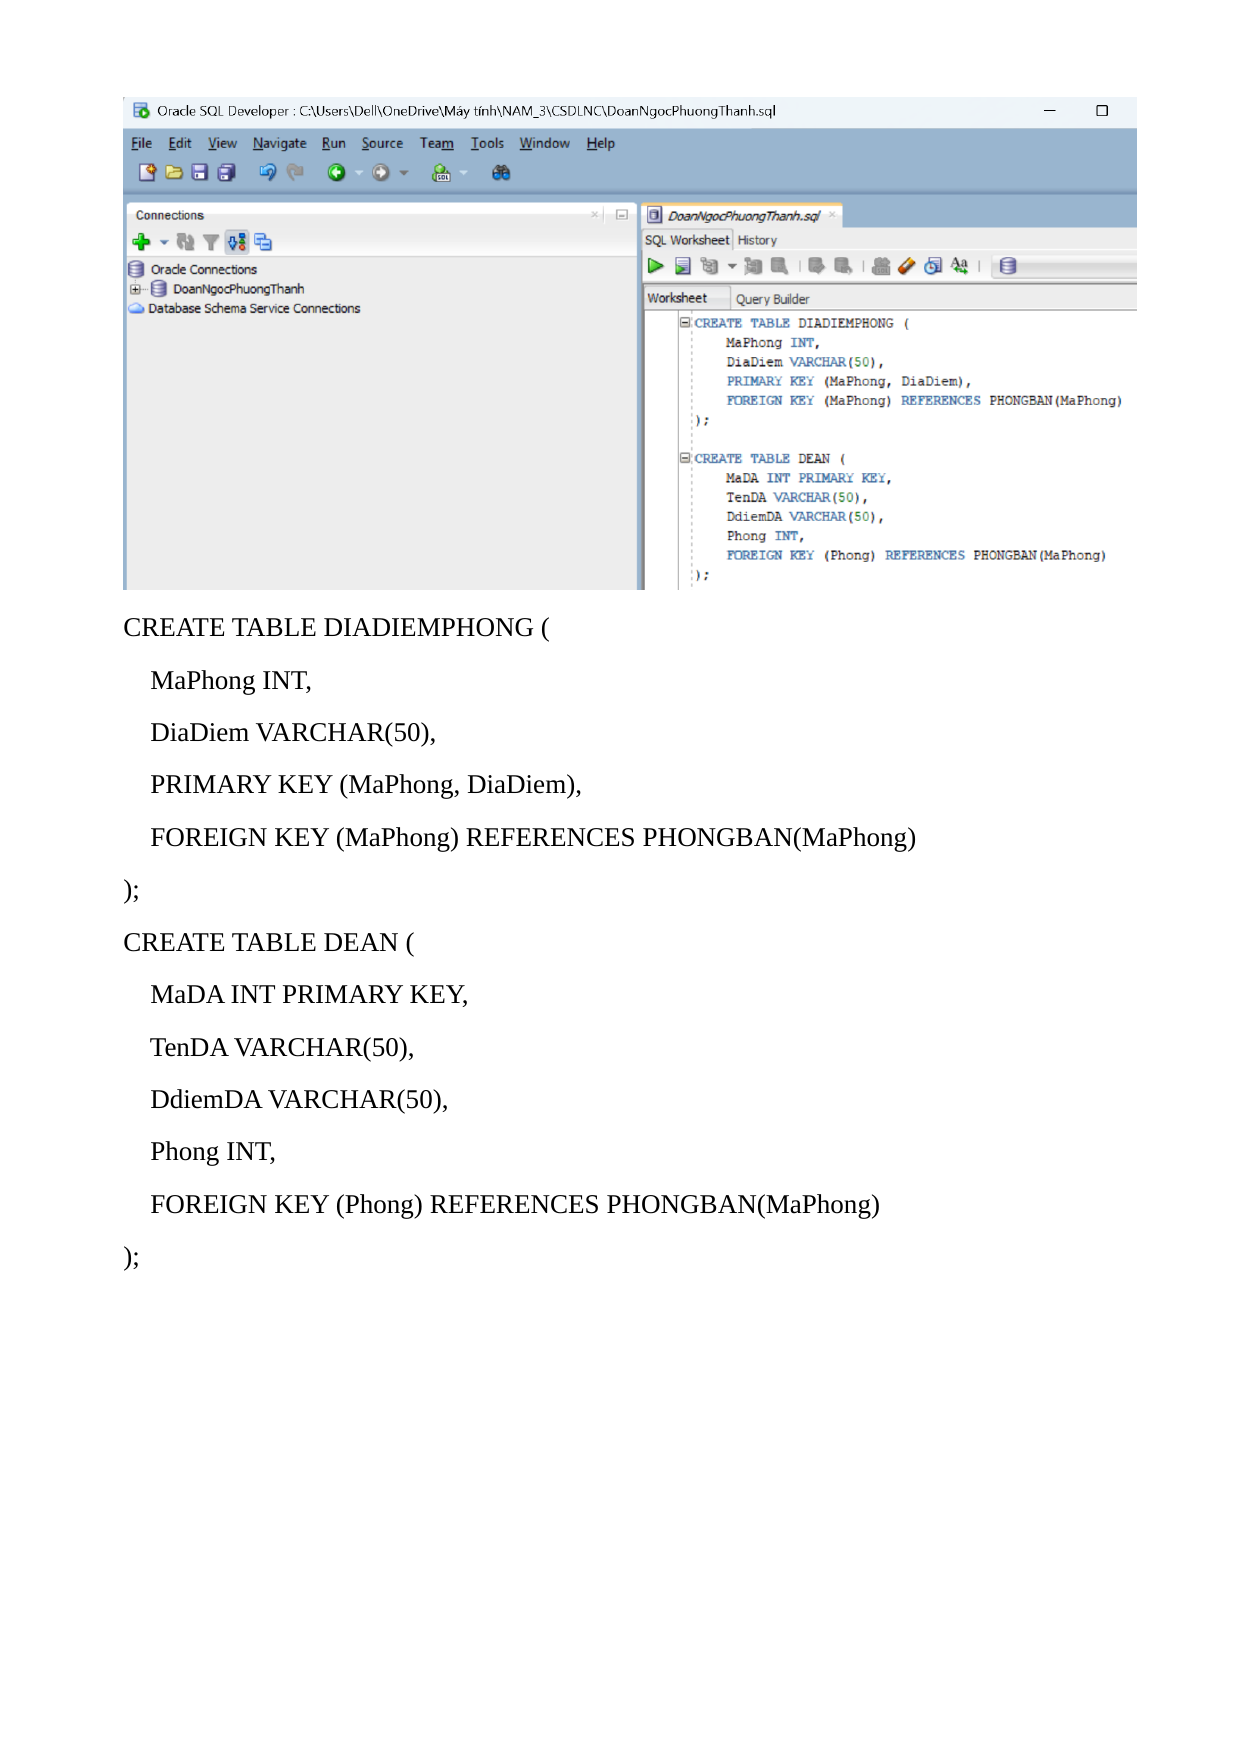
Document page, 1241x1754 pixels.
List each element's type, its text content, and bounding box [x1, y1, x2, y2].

text PRIMARY KEY (MaPhong, DiaDiem), [123, 769, 1137, 800]
text DiaDiem VARCHAR(50), [123, 716, 1137, 747]
text Phong INT, [123, 1135, 1137, 1167]
text FOREIGN KEY (MaPhong) REFERENCES PHONGBAN(MaPhong) [123, 821, 1137, 852]
picture [123, 97, 1137, 590]
text ); [123, 873, 1137, 904]
text MaDA INT PRIMARY KEY, [123, 978, 1137, 1009]
text MaPhong INT, [123, 664, 1137, 695]
text ); [123, 1240, 1137, 1271]
text CREATE TABLE DEAN ( [123, 926, 1137, 957]
text CREATE TABLE DIADIEMPHONG ( [123, 611, 1137, 643]
text DdiemDA VARCHAR(50), [123, 1083, 1137, 1114]
text FOREIGN KEY (Phong) REFERENCES PHONGBAN(MaPhong) [123, 1188, 1137, 1219]
text TenDA VARCHAR(50), [123, 1031, 1137, 1062]
